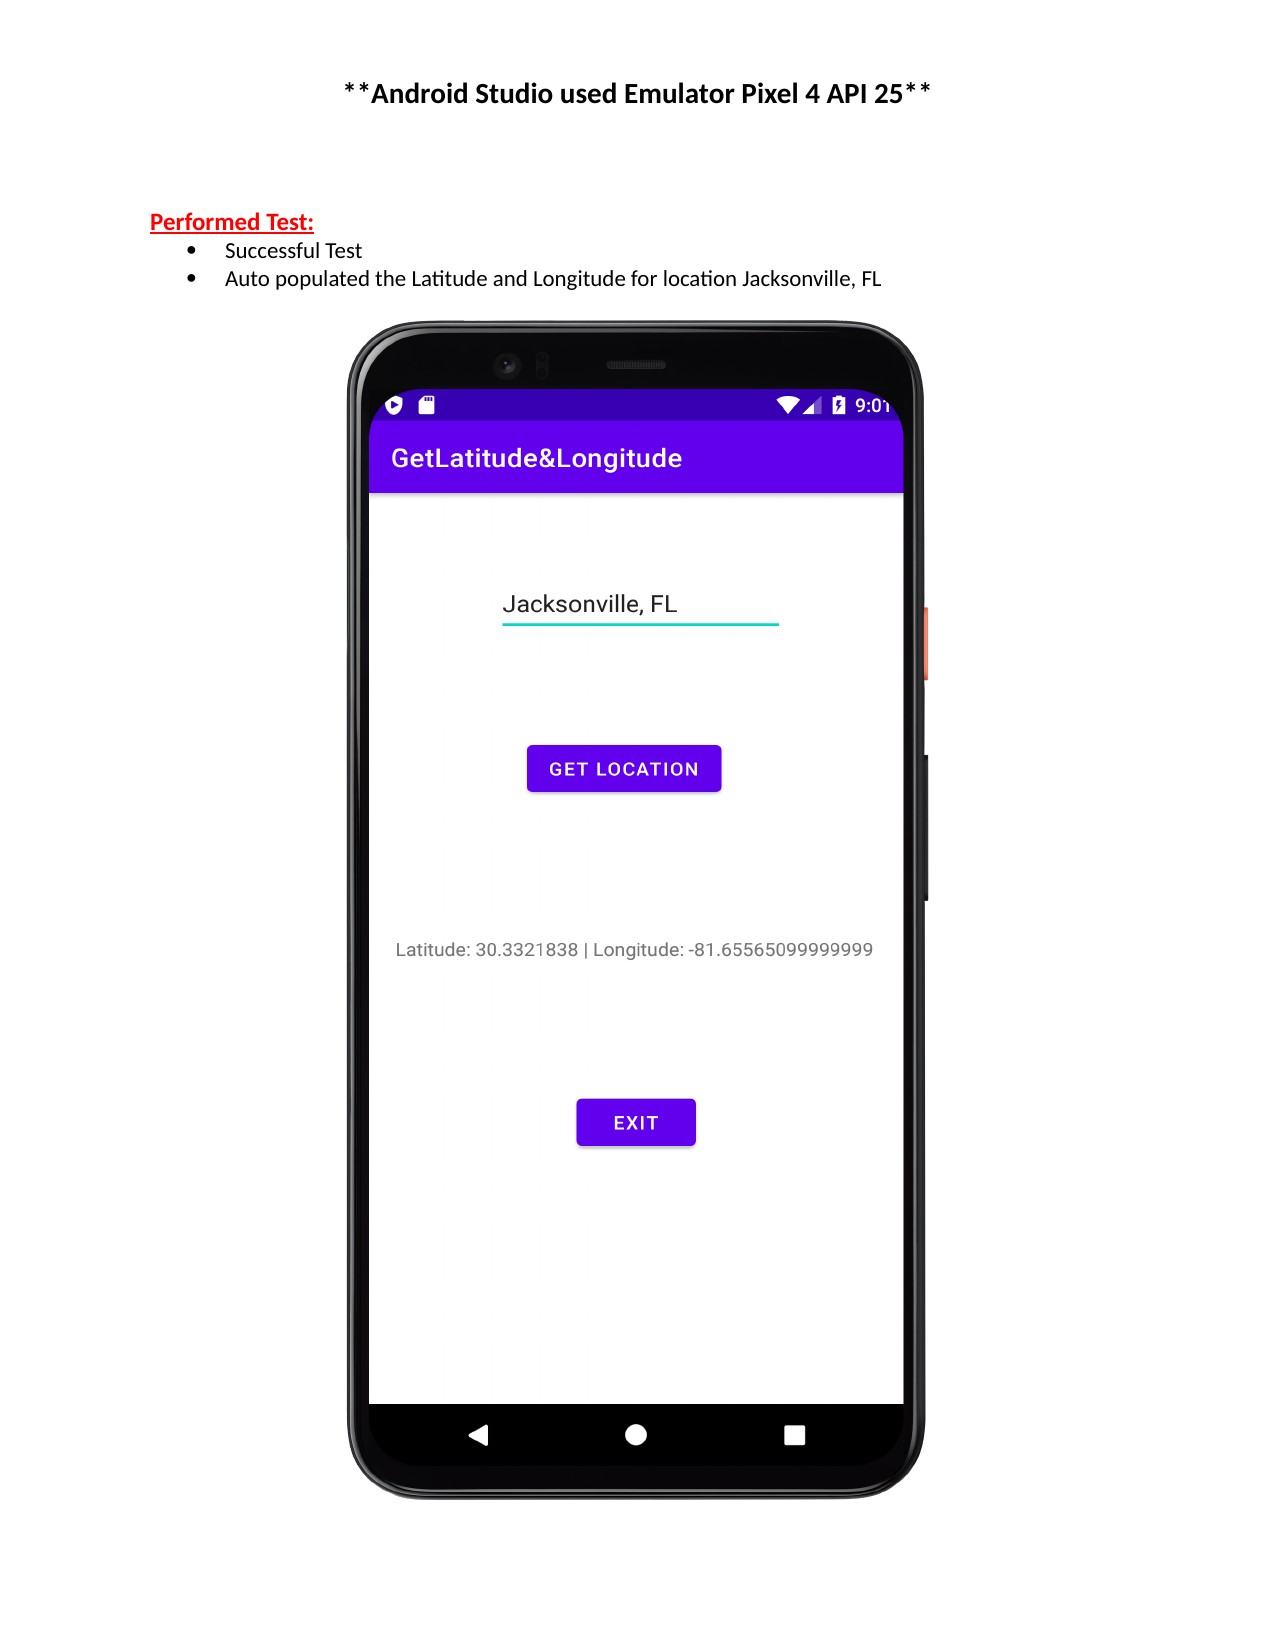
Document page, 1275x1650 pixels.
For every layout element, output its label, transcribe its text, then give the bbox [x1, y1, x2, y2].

picture [346, 320, 929, 1500]
text Performed Test: [150, 206, 1125, 237]
list Successful Test [187, 237, 1125, 264]
list Auto populated the Latitude and Longitude for location Jacksonville, FL [187, 264, 1125, 293]
